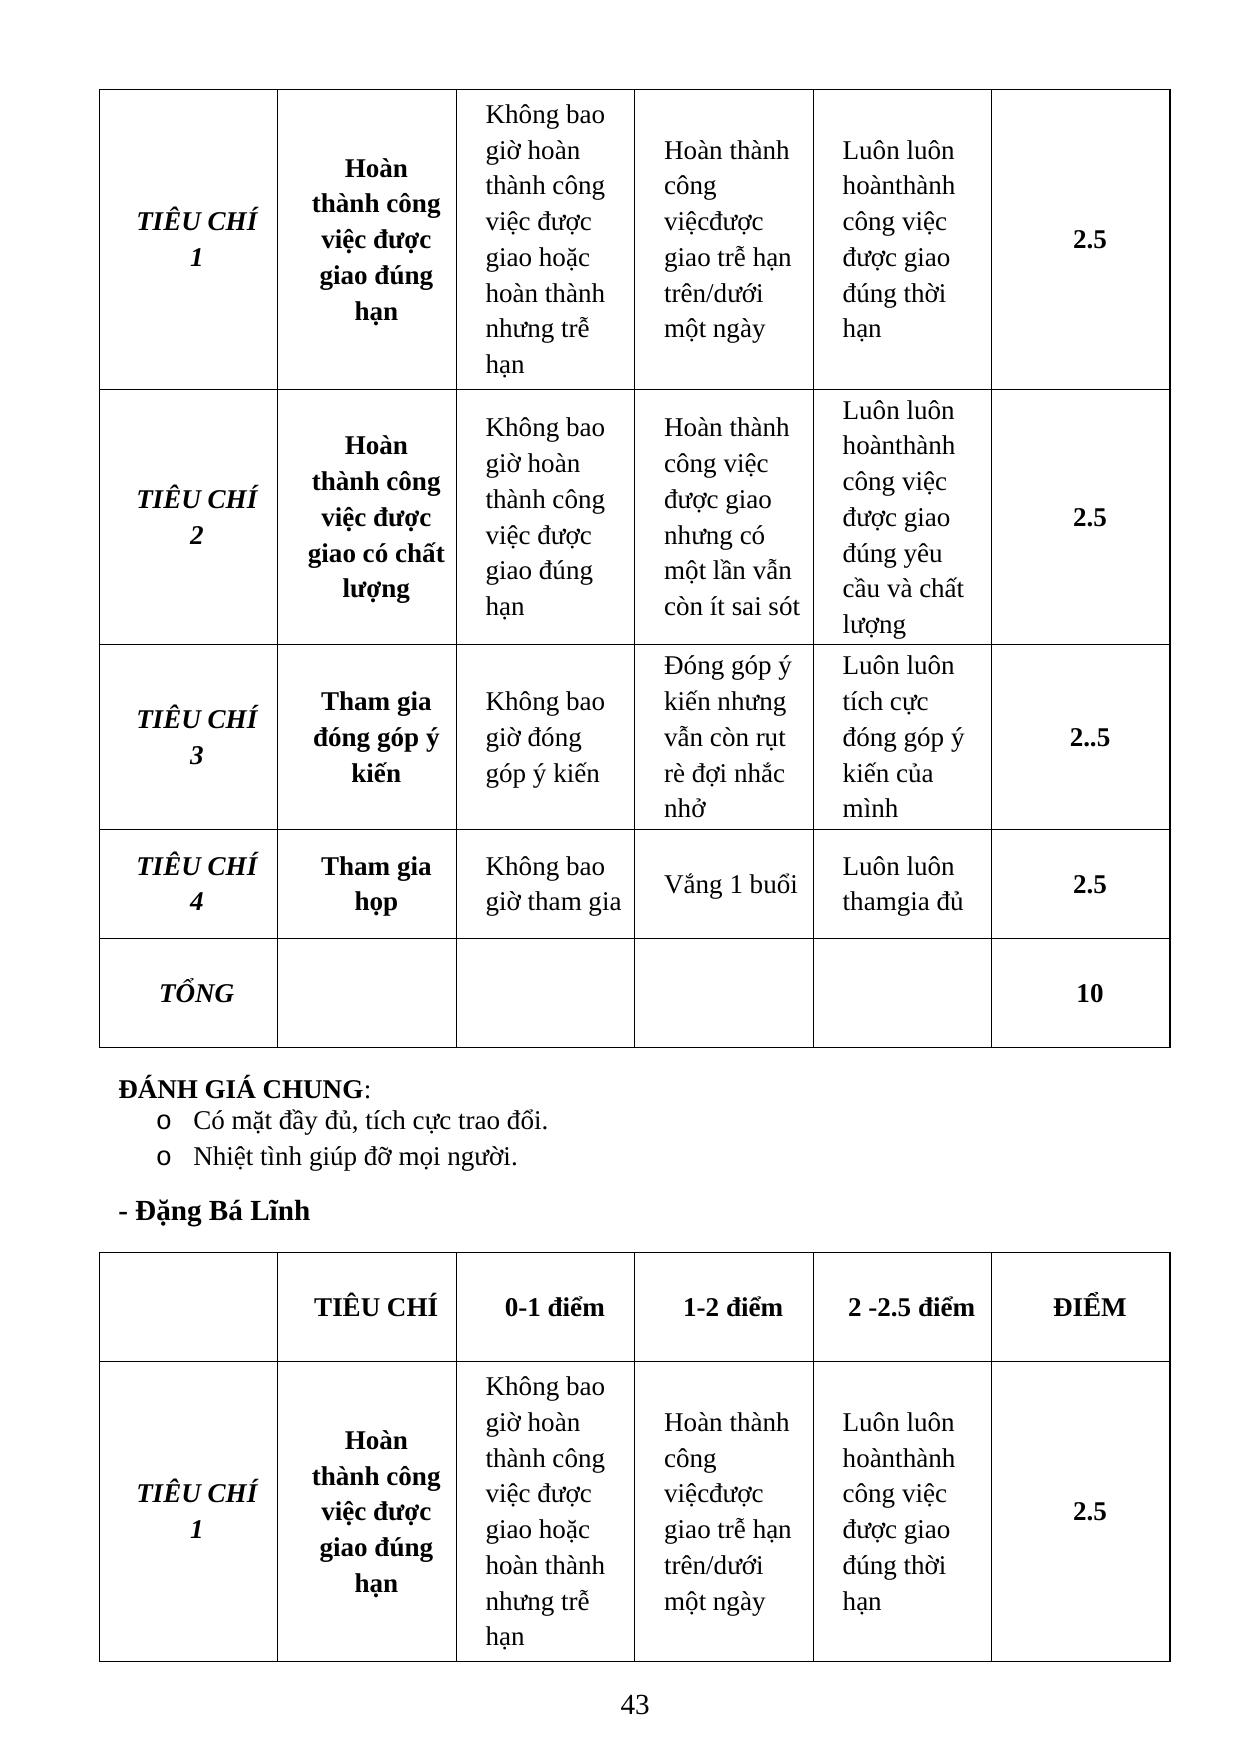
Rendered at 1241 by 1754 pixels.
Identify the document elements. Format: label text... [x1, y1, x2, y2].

table_cell TIÊU CHÍ 1 [100, 1362, 277, 1661]
table_cell Hoàn thành công việc được giao nhưng có một lần vẫn còn ít sai sót [635, 390, 813, 644]
table_cell [814, 939, 991, 1047]
table_cell Hoàn thành công việc được giao đúng hạn [278, 1362, 456, 1661]
table_cell Luôn luôn tích cực đóng góp ý kiến của mình [814, 645, 991, 828]
list Có mặt đầy đủ, tích cực trao đổi. [156, 1104, 1152, 1138]
table_cell [635, 939, 813, 1047]
table_cell Không bao giờ hoàn thành công việc được giao hoặc hoàn thành nhưng trễ hạn [457, 1362, 634, 1661]
table_header 0-1 điểm [457, 1253, 634, 1361]
table_cell Luôn luôn hoànthành công việc được giao đúng thời hạn [814, 1362, 991, 1661]
table_header [100, 1253, 277, 1361]
table_header 2 -2.5 điểm [814, 1253, 991, 1361]
text ĐÁNH GIÁ CHUNG: [118, 1073, 1152, 1104]
text - Đặng Bá Lĩnh [118, 1193, 1152, 1227]
table_cell Tham gia họp [278, 830, 456, 938]
table_cell Không bao giờ đóng góp ý kiến [457, 645, 634, 828]
table_cell Luôn luôn hoànthành công việc được giao đúng yêu cầu và chất lượng [814, 390, 991, 644]
table_cell Vắng 1 buổi [635, 830, 813, 938]
table_cell 10 [992, 939, 1169, 1047]
table_cell Luôn luôn hoànthành công việc được giao đúng thời hạn [814, 90, 991, 388]
table_cell Luôn luôn thamgia đủ [814, 830, 991, 938]
table_cell [457, 939, 634, 1047]
table_header 1-2 điểm [635, 1253, 813, 1361]
table_cell Hoàn thành công việc được giao có chất lượng [278, 390, 456, 644]
table_cell 2.5 [992, 90, 1169, 388]
table_cell TIÊU CHÍ 4 [100, 830, 277, 938]
table_header TIÊU CHÍ [278, 1253, 456, 1361]
table_cell Không bao giờ tham gia [457, 830, 634, 938]
table_cell 2.5 [992, 390, 1169, 644]
table_cell Hoàn thành công việcđược giao trễ hạn trên/dưới một ngày [635, 1362, 813, 1661]
table_cell TIÊU CHÍ 1 [100, 90, 277, 388]
table_cell TIÊU CHÍ 2 [100, 390, 277, 644]
table_cell 2..5 [992, 645, 1169, 828]
table_cell Không bao giờ hoàn thành công việc được giao đúng hạn [457, 390, 634, 644]
table_cell Hoàn thành công việc được giao đúng hạn [278, 90, 456, 388]
table_cell TỔNG [100, 939, 277, 1047]
table_cell Không bao giờ hoàn thành công việc được giao hoặc hoàn thành nhưng trễ hạn [457, 90, 634, 388]
table_cell Đóng góp ý kiến nhưng vẫn còn rụt rè đợi nhắc nhở [635, 645, 813, 828]
table_cell Hoàn thành công việcđược giao trễ hạn trên/dưới một ngày [635, 90, 813, 388]
table_cell 2.5 [992, 830, 1169, 938]
table_cell TIÊU CHÍ 3 [100, 645, 277, 828]
table_cell [278, 939, 456, 1047]
table_cell Tham gia đóng góp ý kiến [278, 645, 456, 828]
table_cell 2.5 [992, 1362, 1169, 1661]
table_header ĐIỂM [992, 1253, 1169, 1361]
list Nhiệt tình giúp đỡ mọi người. [156, 1140, 1152, 1174]
